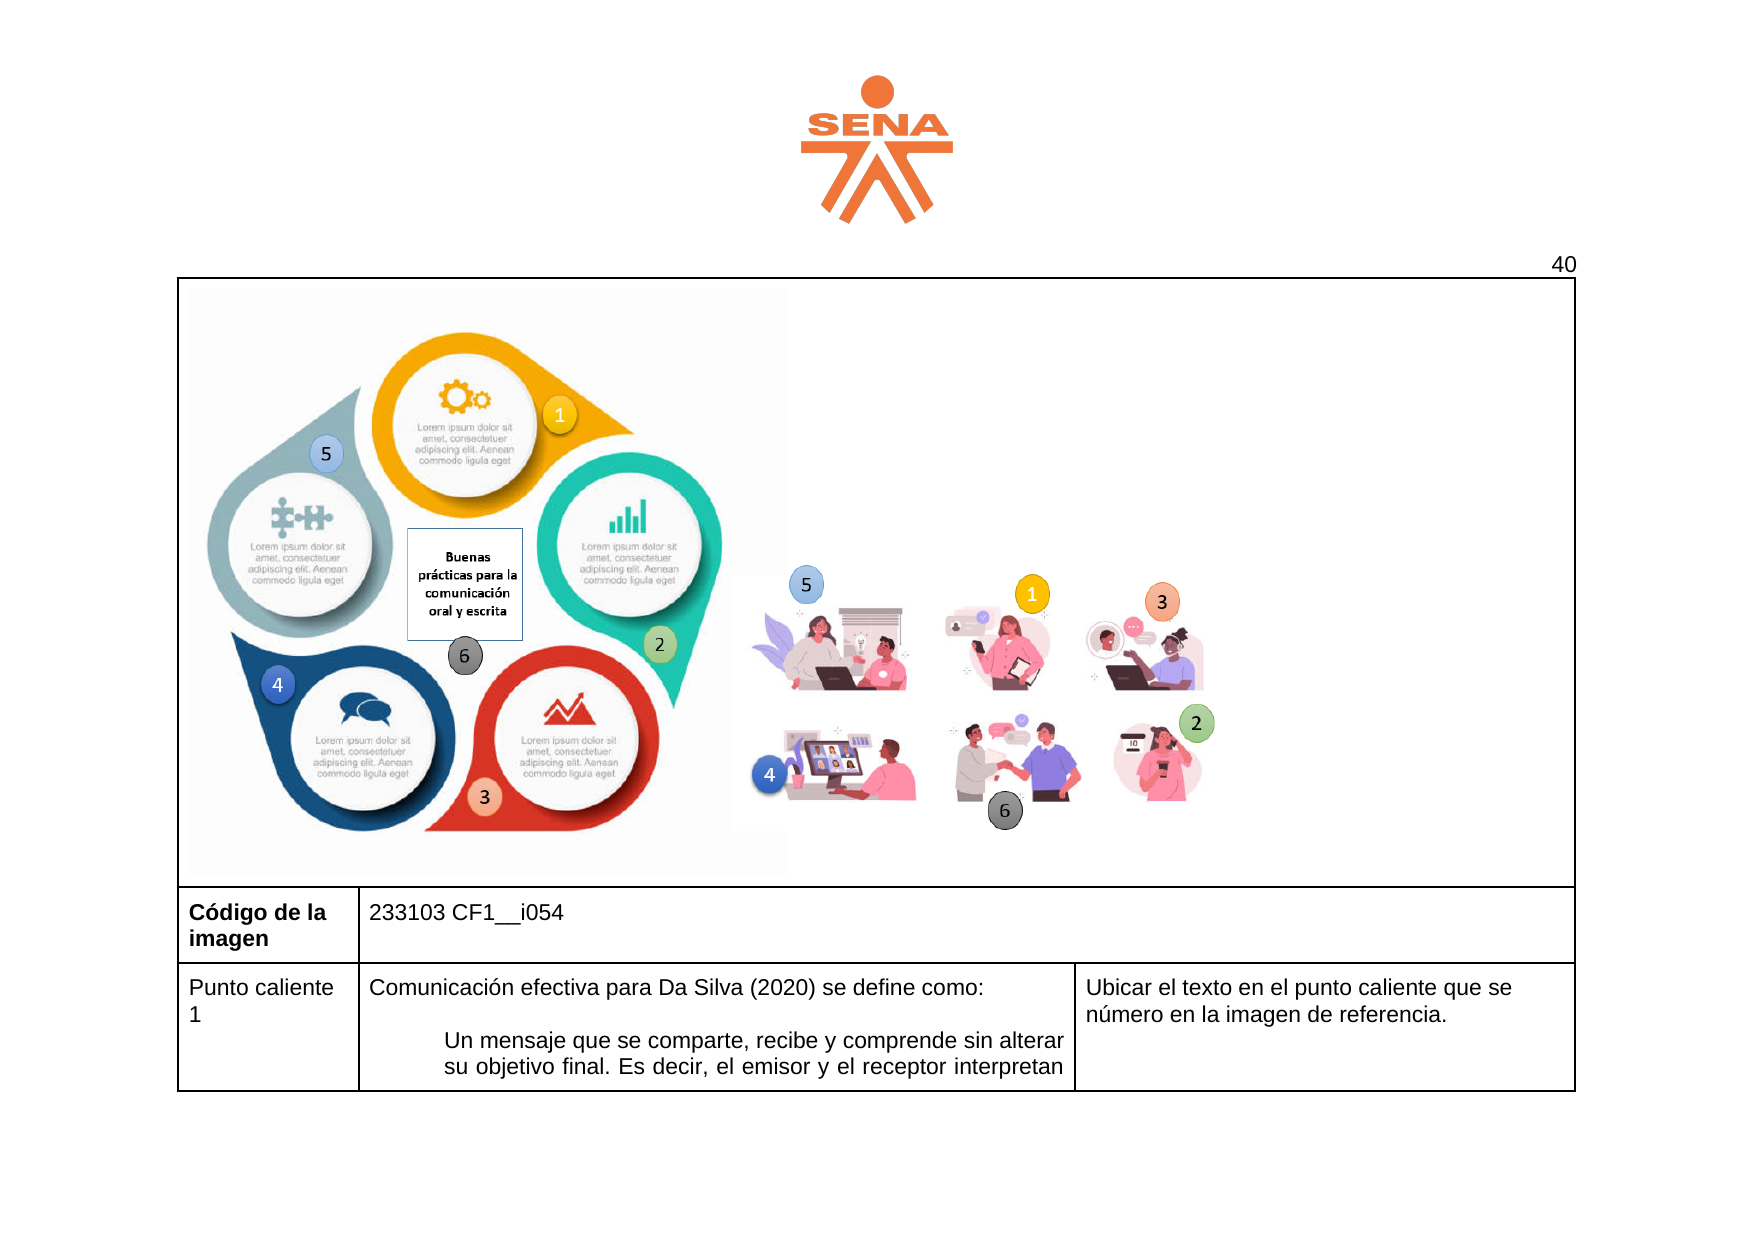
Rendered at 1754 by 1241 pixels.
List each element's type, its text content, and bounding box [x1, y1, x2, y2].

picture [188, 289, 1238, 876]
table_cell Por favor recrear una imagen similar a las que están numeradas y cada uno de los círculos según la numeración. [179, 279, 1574, 886]
picture [801, 75, 953, 225]
table_cell Punto caliente 1 [179, 964, 358, 1090]
table_cell 233103 CF1__i054 [360, 888, 1574, 962]
table_cell Ubicar el texto en el punto caliente que se número en la imagen de referencia. [1076, 964, 1574, 1090]
table_cell Código de la imagen [179, 888, 358, 962]
